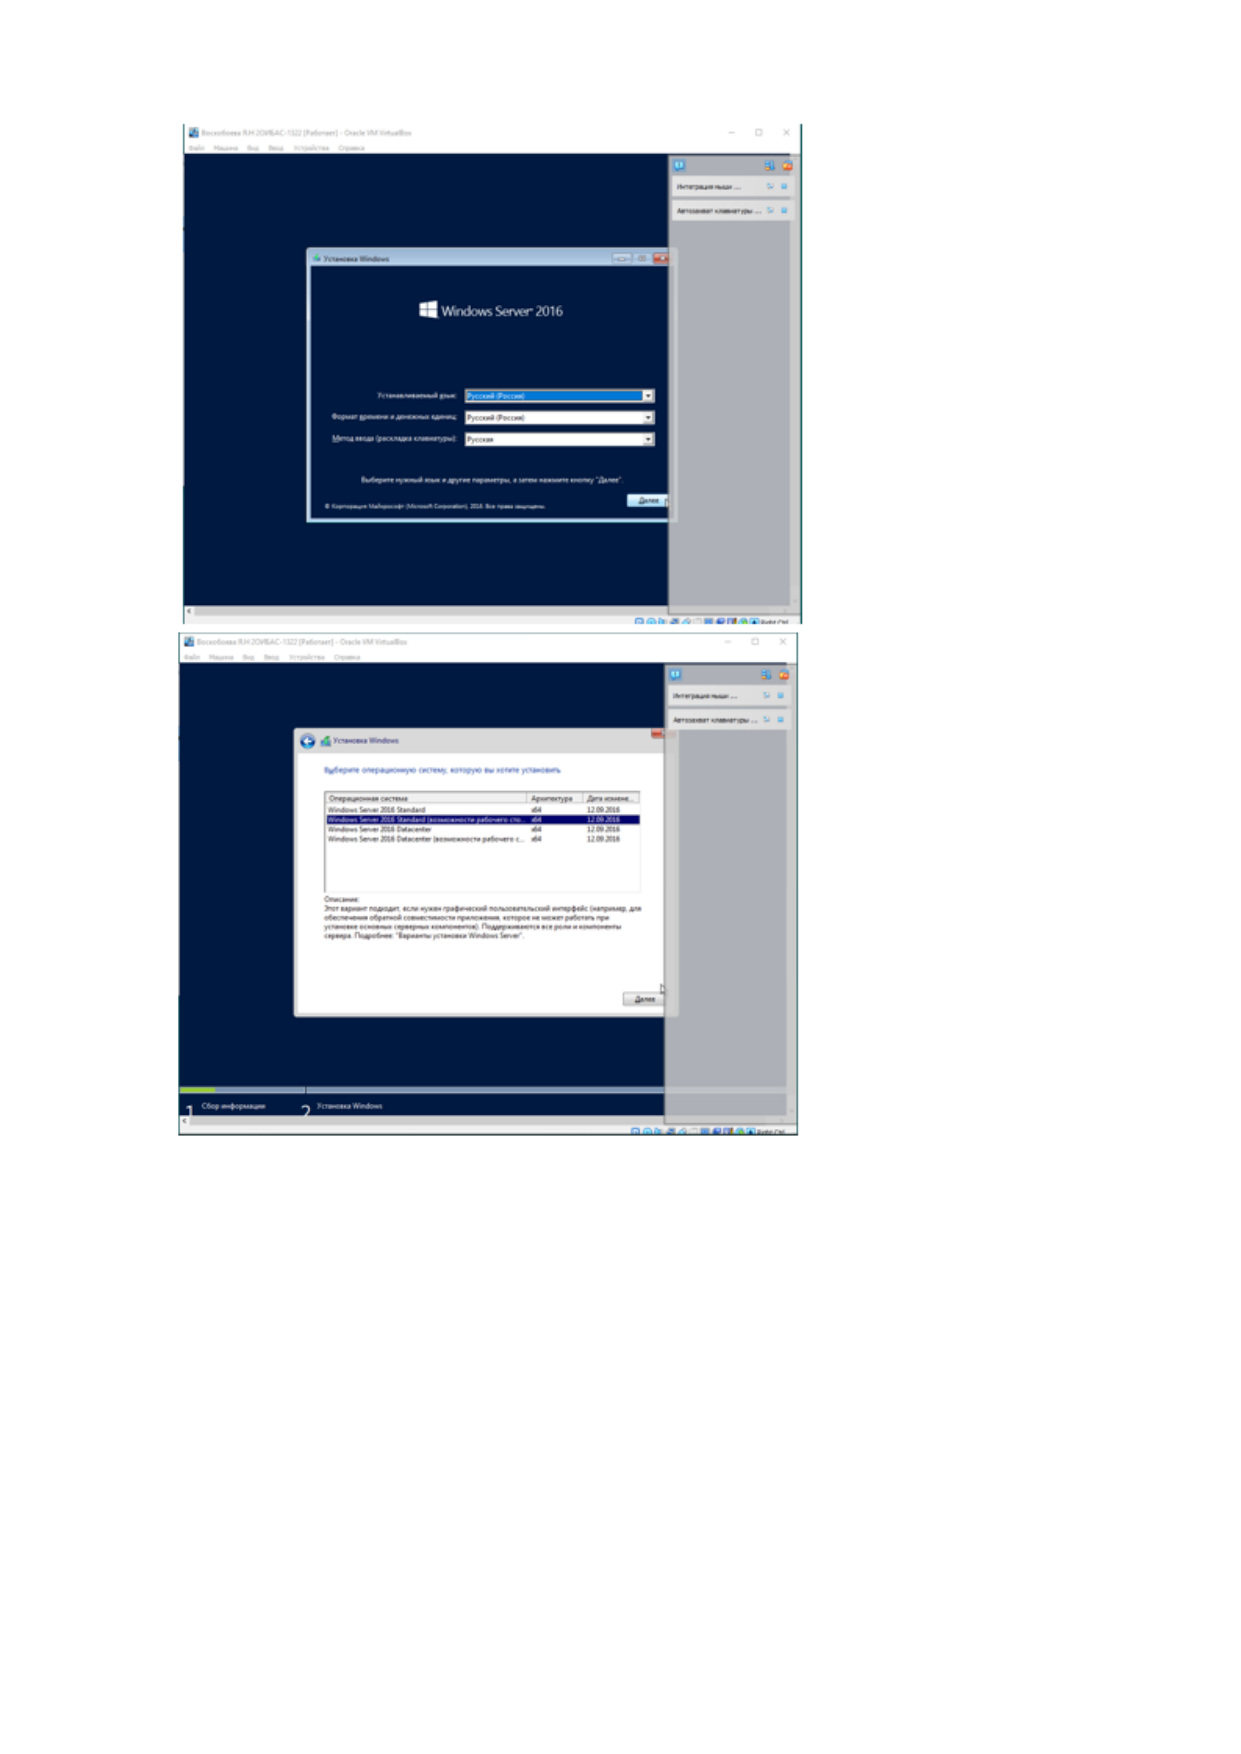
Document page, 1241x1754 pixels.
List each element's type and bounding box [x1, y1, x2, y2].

picture [177, 118, 804, 1139]
